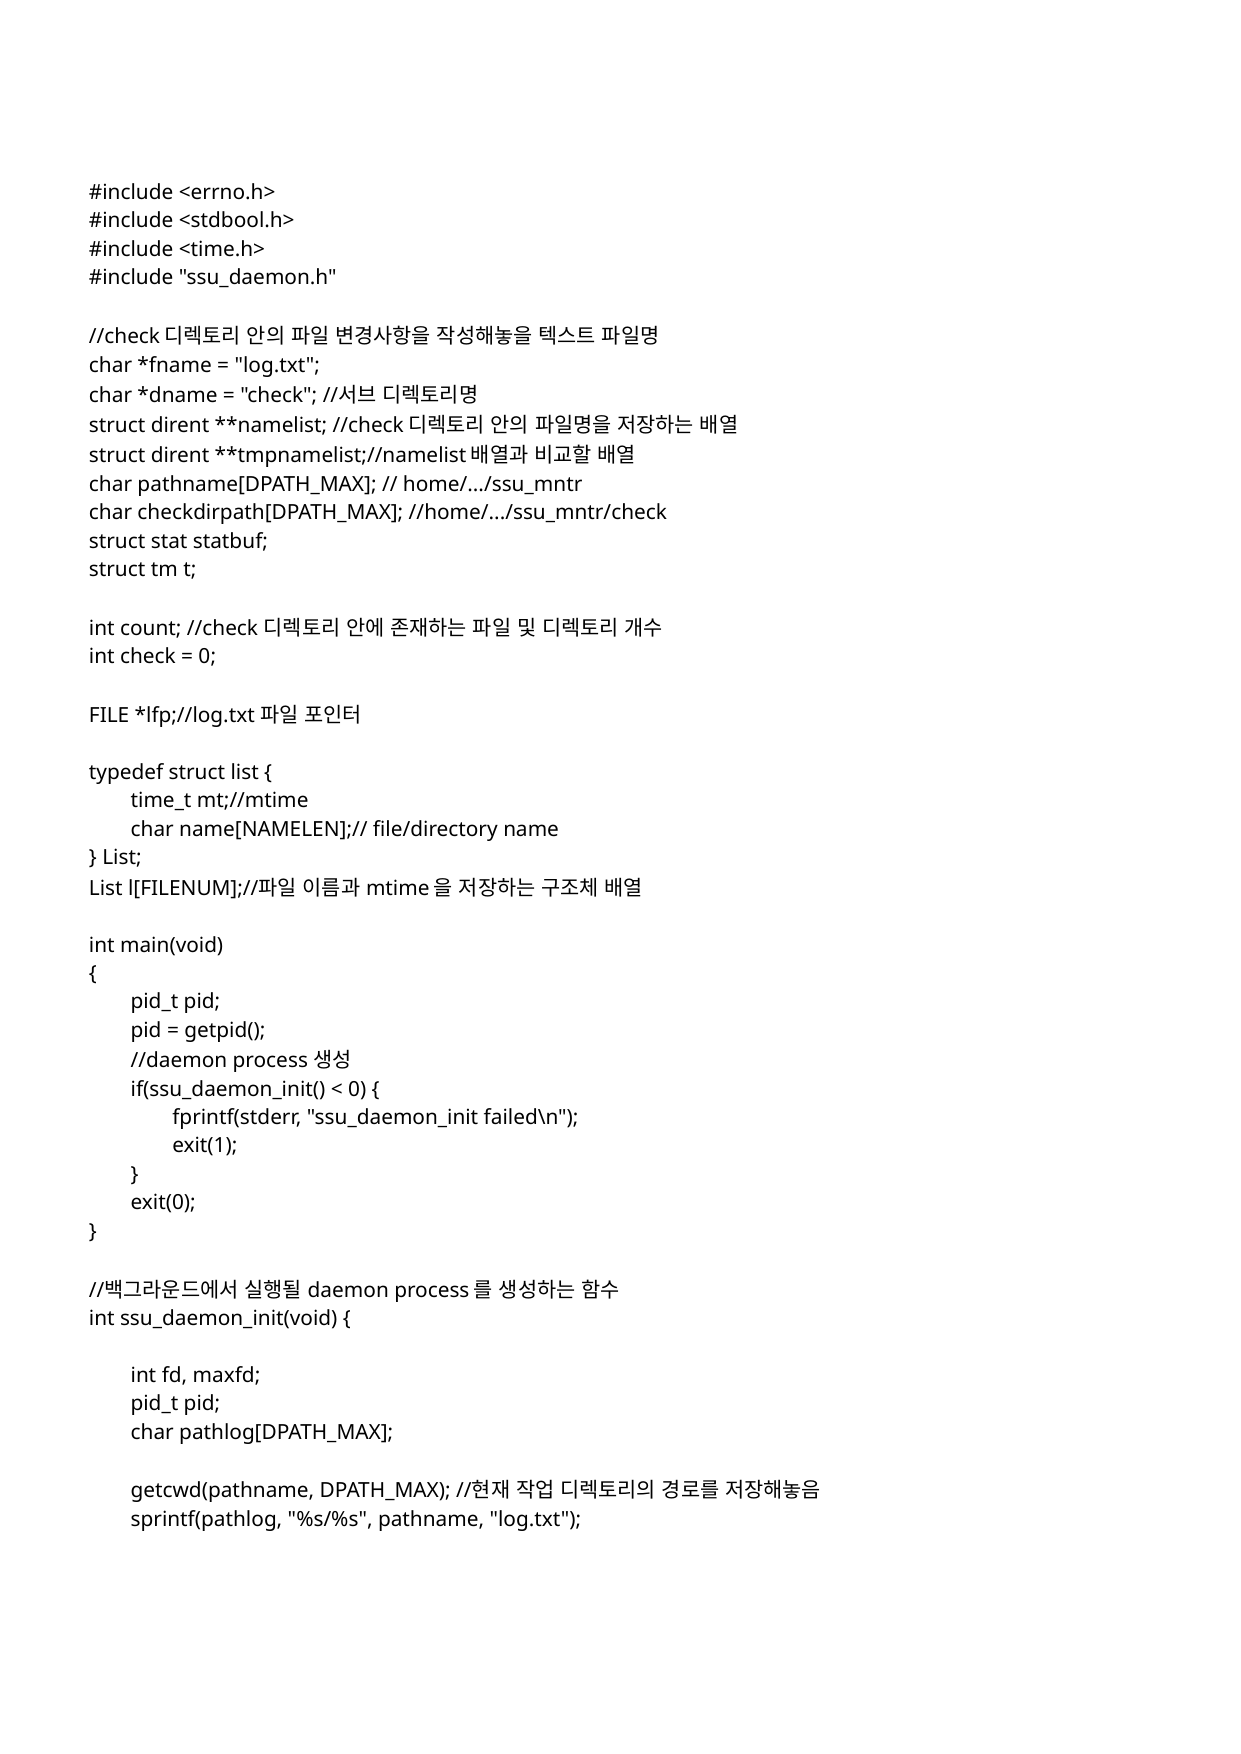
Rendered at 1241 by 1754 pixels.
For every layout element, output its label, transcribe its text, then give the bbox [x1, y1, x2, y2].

text char name[NAMELEN];// file/directory name [89, 814, 1152, 842]
text time_t mt;//mtime [89, 786, 1152, 814]
text //check디렉토리 안의 파일 변경사항을 작성해놓을 텍스트 파일명 [89, 319, 1152, 350]
text pid_t pid; [89, 1388, 1152, 1417]
text #include <stdbool.h> [89, 206, 1152, 234]
text int fd, maxfd; [89, 1360, 1152, 1388]
text struct stat statbuf; [89, 526, 1152, 554]
text #include "ssu_daemon.h" [89, 262, 1152, 291]
text int main(void) [89, 930, 1152, 958]
text { [89, 958, 1152, 987]
text } [89, 1159, 1152, 1187]
text pid = getpid(); [89, 1015, 1152, 1043]
text exit(0); [89, 1187, 1152, 1216]
text int ssu_daemon_init(void) { [89, 1303, 1152, 1332]
text char *dname = "check"; //서브 디렉토리명 [89, 378, 1152, 408]
text getcwd(pathname, DPATH_MAX); //현재 작업 디렉토리의 경로를 저장해놓음 [89, 1474, 1152, 1504]
text exit(1); [89, 1131, 1152, 1159]
text struct dirent **tmpnamelist;//namelist배열과 비교할 배열 [89, 439, 1152, 469]
text //daemon process 생성 [89, 1043, 1152, 1074]
text sprintf(pathlog, "%s/%s", pathname, "log.txt"); [89, 1504, 1152, 1532]
text struct tm t; [89, 554, 1152, 583]
text char pathname[DPATH_MAX]; // home/.../ssu_mntr [89, 469, 1152, 497]
text char pathlog[DPATH_MAX]; [89, 1417, 1152, 1445]
text pid_t pid; [89, 987, 1152, 1015]
text List l[FILENUM];//파일 이름과 mtime을 저장하는 구조체 배열 [89, 871, 1152, 901]
text typedef struct list { [89, 757, 1152, 786]
text char *fname = "log.txt"; [89, 350, 1152, 378]
text fprintf(stderr, "ssu_daemon_init failed\n"); [89, 1102, 1152, 1131]
text } List; [89, 842, 1152, 871]
text int check = 0; [89, 642, 1152, 670]
text int count; //check 디렉토리 안에 존재하는 파일 및 디렉토리 개수 [89, 611, 1152, 642]
text char checkdirpath[DPATH_MAX]; //home/.../ssu_mntr/check [89, 497, 1152, 526]
text //백그라운드에서 실행될 daemon process를 생성하는 함수 [89, 1273, 1152, 1303]
text FILE *lfp;//log.txt 파일 포인터 [89, 698, 1152, 729]
text } [89, 1216, 1152, 1244]
text #include <time.h> [89, 234, 1152, 262]
text #include <errno.h> [89, 177, 1152, 206]
text if(ssu_daemon_init() < 0) { [89, 1074, 1152, 1102]
text struct dirent **namelist; //check디렉토리 안의 파일명을 저장하는 배열 [89, 408, 1152, 439]
